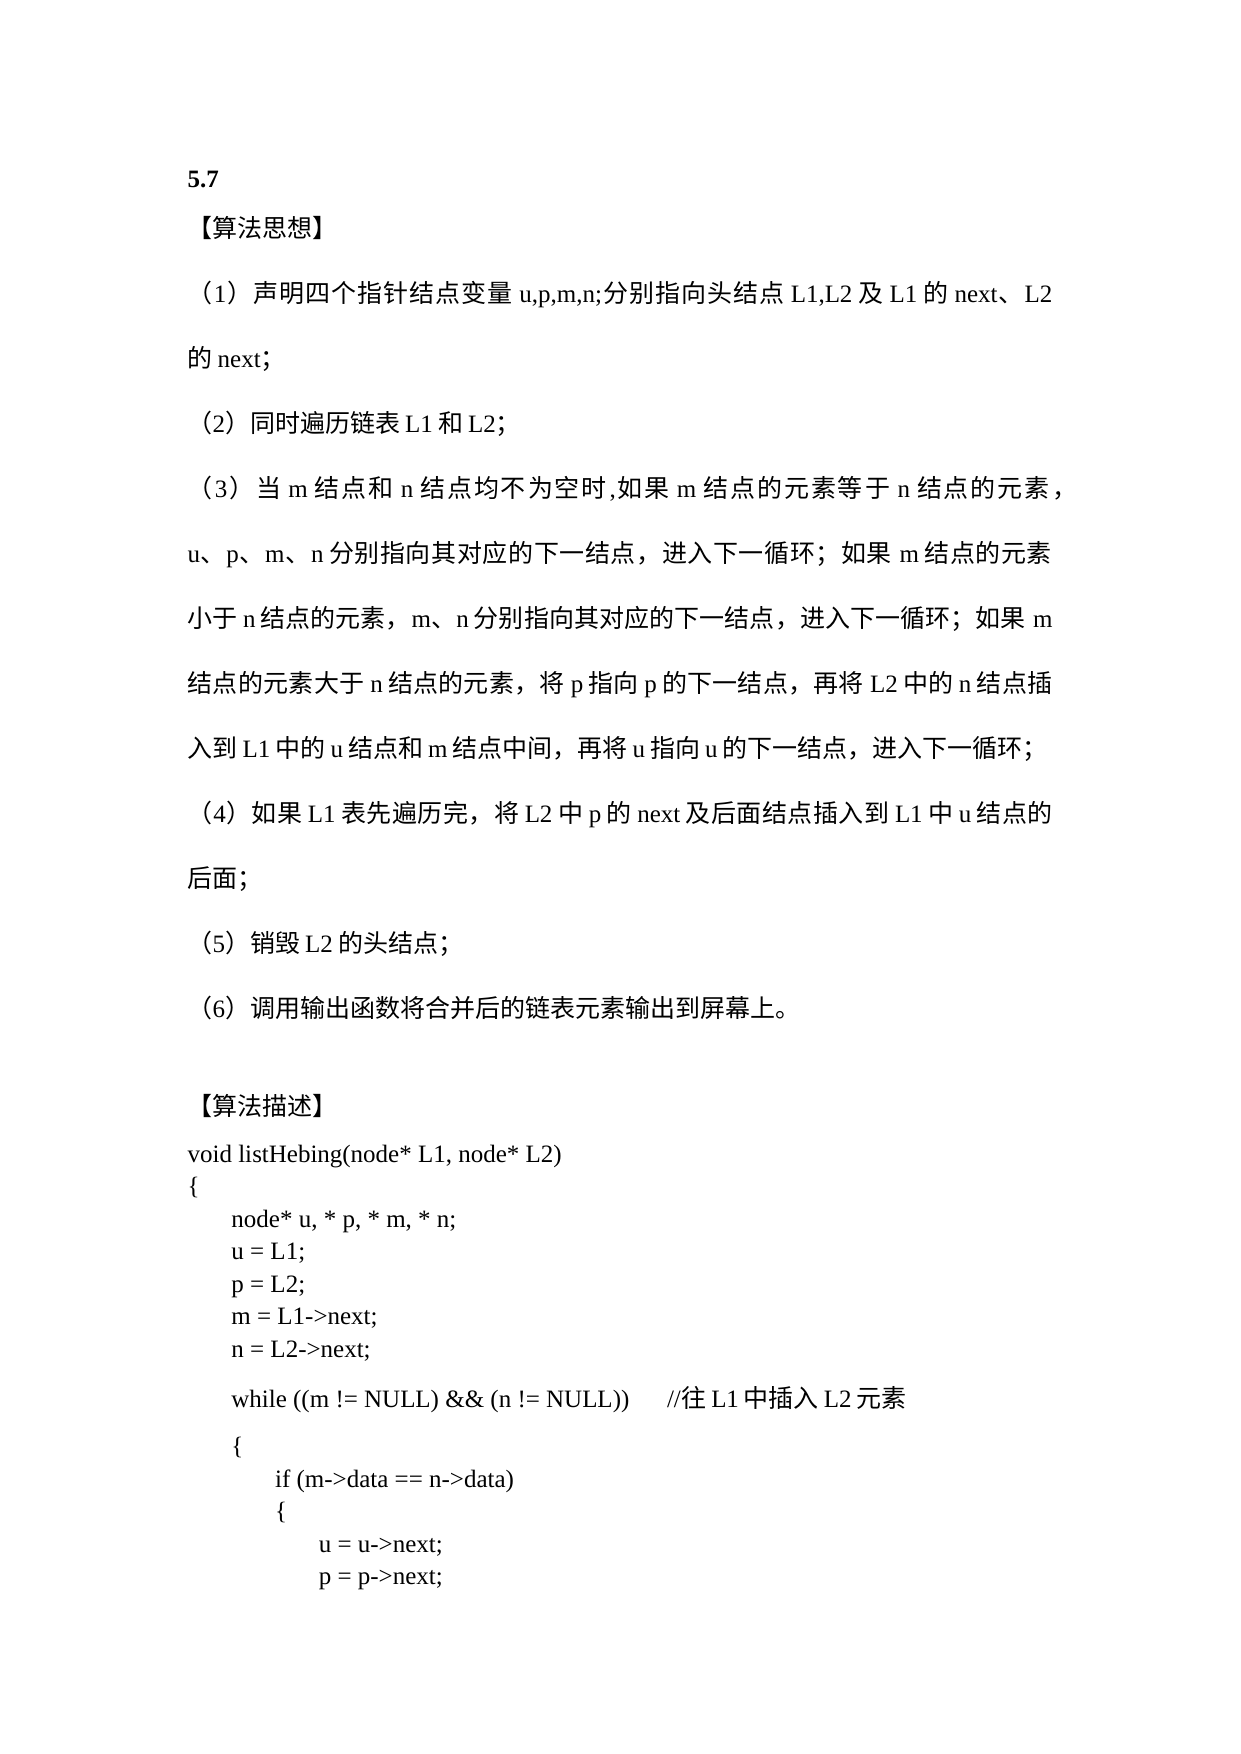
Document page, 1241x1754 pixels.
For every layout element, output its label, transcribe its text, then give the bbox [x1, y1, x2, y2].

text （2）同时遍历链表L1和L2； [187, 389, 1053, 454]
text 5.7 [187, 162, 1053, 194]
text node* u, * p, * m, * n; [187, 1202, 1053, 1234]
text （6）调用输出函数将合并后的链表元素输出到屏幕上。 [187, 974, 1053, 1039]
text if (m->data == n->data) [187, 1462, 1053, 1494]
text while ((m != NULL) && (n != NULL)) //往L1中插入L2元素 [187, 1364, 1053, 1429]
text （1）声明四个指针结点变量u,p,m,n;分别指向头结点L1,L2及L1的next、L2的next； [187, 259, 1053, 389]
text n = L2->next; [187, 1332, 1053, 1364]
text p = p->next; [187, 1559, 1053, 1592]
text void listHebing(node* L1, node* L2) [187, 1137, 1053, 1169]
text { [187, 1169, 1053, 1202]
text { [187, 1429, 1053, 1462]
text u = u->next; [187, 1527, 1053, 1559]
text p = L2; [187, 1267, 1053, 1299]
text { [187, 1494, 1053, 1527]
text m = L1->next; [187, 1299, 1053, 1332]
text 【算法思想】 [187, 194, 1053, 259]
text 【算法描述】 [187, 1072, 1053, 1137]
text u = L1; [187, 1234, 1053, 1267]
text （3）当m结点和n结点均不为空时,如果m结点的元素等于n结点的元素，u、p、m、n分别指向其对应的下一结点，进入下一循环；如果m结点的元素小于n结点的元素，m、n分别指向其对应的下一结点，进入下一循环；如果m结点的元素大于n结点的元素，将p指向p的下一结点，再将L2中的n结点插入到L1中的u结点和m结点中间，再将u指向u的下一结点，进入下一循环； [187, 454, 1053, 779]
text （4）如果L1表先遍历完，将L2中p的next及后面结点插入到L1中u结点的后面； [187, 779, 1053, 909]
text （5）销毁L2的头结点； [187, 909, 1053, 974]
